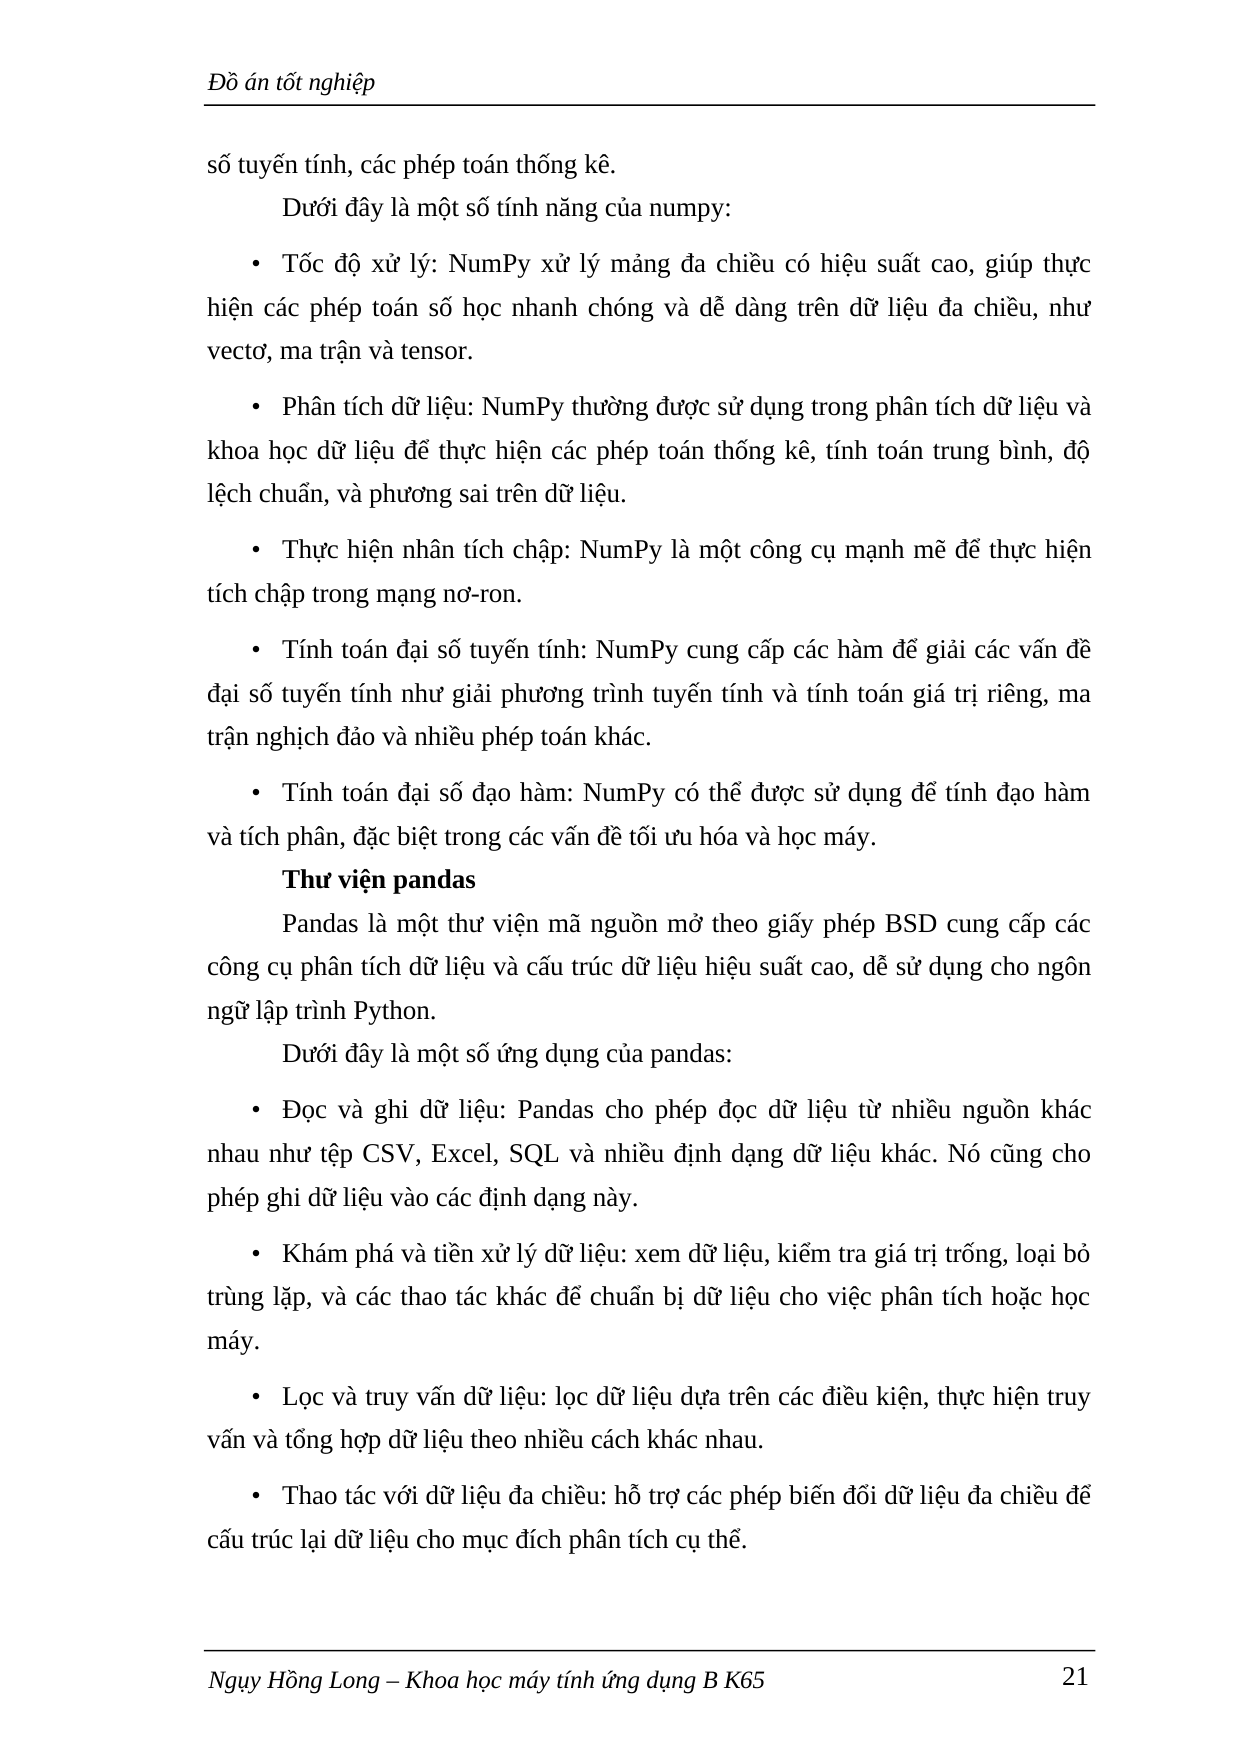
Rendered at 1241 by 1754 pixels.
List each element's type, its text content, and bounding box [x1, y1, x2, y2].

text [207, 148, 1092, 179]
text • Đọc và ghi dữ liệu: Pandas cho phép đọc dữ liệu từ nhiều nguồn khác nhau như tệp CSV, Excel, SQL và nhiều định dạng dữ liệu khác. Nó cũng cho phép ghi dữ liệu vào các định dạng này. [207, 1093, 1092, 1212]
text Pandas là một thư viện mã nguồn mở theo giấy phép BSD cung cấp các công cụ phân tích dữ liệu và cấu trúc dữ liệu hiệu suất cao, dễ sử dụng cho ngôn ngữ lập trình Python. [207, 907, 1092, 1025]
text • Lọc và truy vấn dữ liệu: lọc dữ liệu dựa trên các điều kiện, thực hiện truy vấn và tổng hợp dữ liệu theo nhiều cách khác nhau. [207, 1380, 1092, 1454]
text • Phân tích dữ liệu: NumPy thường được sử dụng trong phân tích dữ liệu và khoa học dữ liệu để thực hiện các phép toán thống kê, tính toán trung bình, độ lệch chuẩn, và phương sai trên dữ liệu. [207, 390, 1092, 509]
text • Tính toán đại số tuyến tính: NumPy cung cấp các hàm để giải các vấn đề đại số tuyến tính như giải phương trình tuyến tính và tính toán giá trị riêng, ma trận nghịch đảo và nhiều phép toán khác. [207, 633, 1092, 751]
text • Thực hiện nhân tích chập: NumPy là một công cụ mạnh mẽ để thực hiện tích chập trong mạng nơ-ron. [207, 533, 1092, 608]
text Dưới đây là một số ứng dụng của pandas: [207, 1037, 1092, 1069]
text • Khám phá và tiền xử lý dữ liệu: xem dữ liệu, kiểm tra giá trị trống, loại bỏ trùng lặp, và các thao tác khác để chuẩn bị dữ liệu cho việc phân tích hoặc học máy. [207, 1237, 1092, 1355]
text Thư viện pandas [207, 863, 1092, 894]
text • Thao tác với dữ liệu đa chiều: hỗ trợ các phép biến đổi dữ liệu đa chiều để cấu trúc lại dữ liệu cho mục đích phân tích cụ thể. [207, 1479, 1092, 1554]
text • Tốc độ xử lý: NumPy xử lý mảng đa chiều có hiệu suất cao, giúp thực hiện các phép toán số học nhanh chóng và dễ dàng trên dữ liệu đa chiều, như vectơ, ma trận và tensor. [207, 247, 1092, 366]
text Dưới đây là một số tính năng của numpy: [207, 191, 1092, 222]
text • Tính toán đại số đạo hàm: NumPy có thể được sử dụng để tính đạo hàm và tích phân, đặc biệt trong các vấn đề tối ưu hóa và học máy. [207, 776, 1092, 851]
